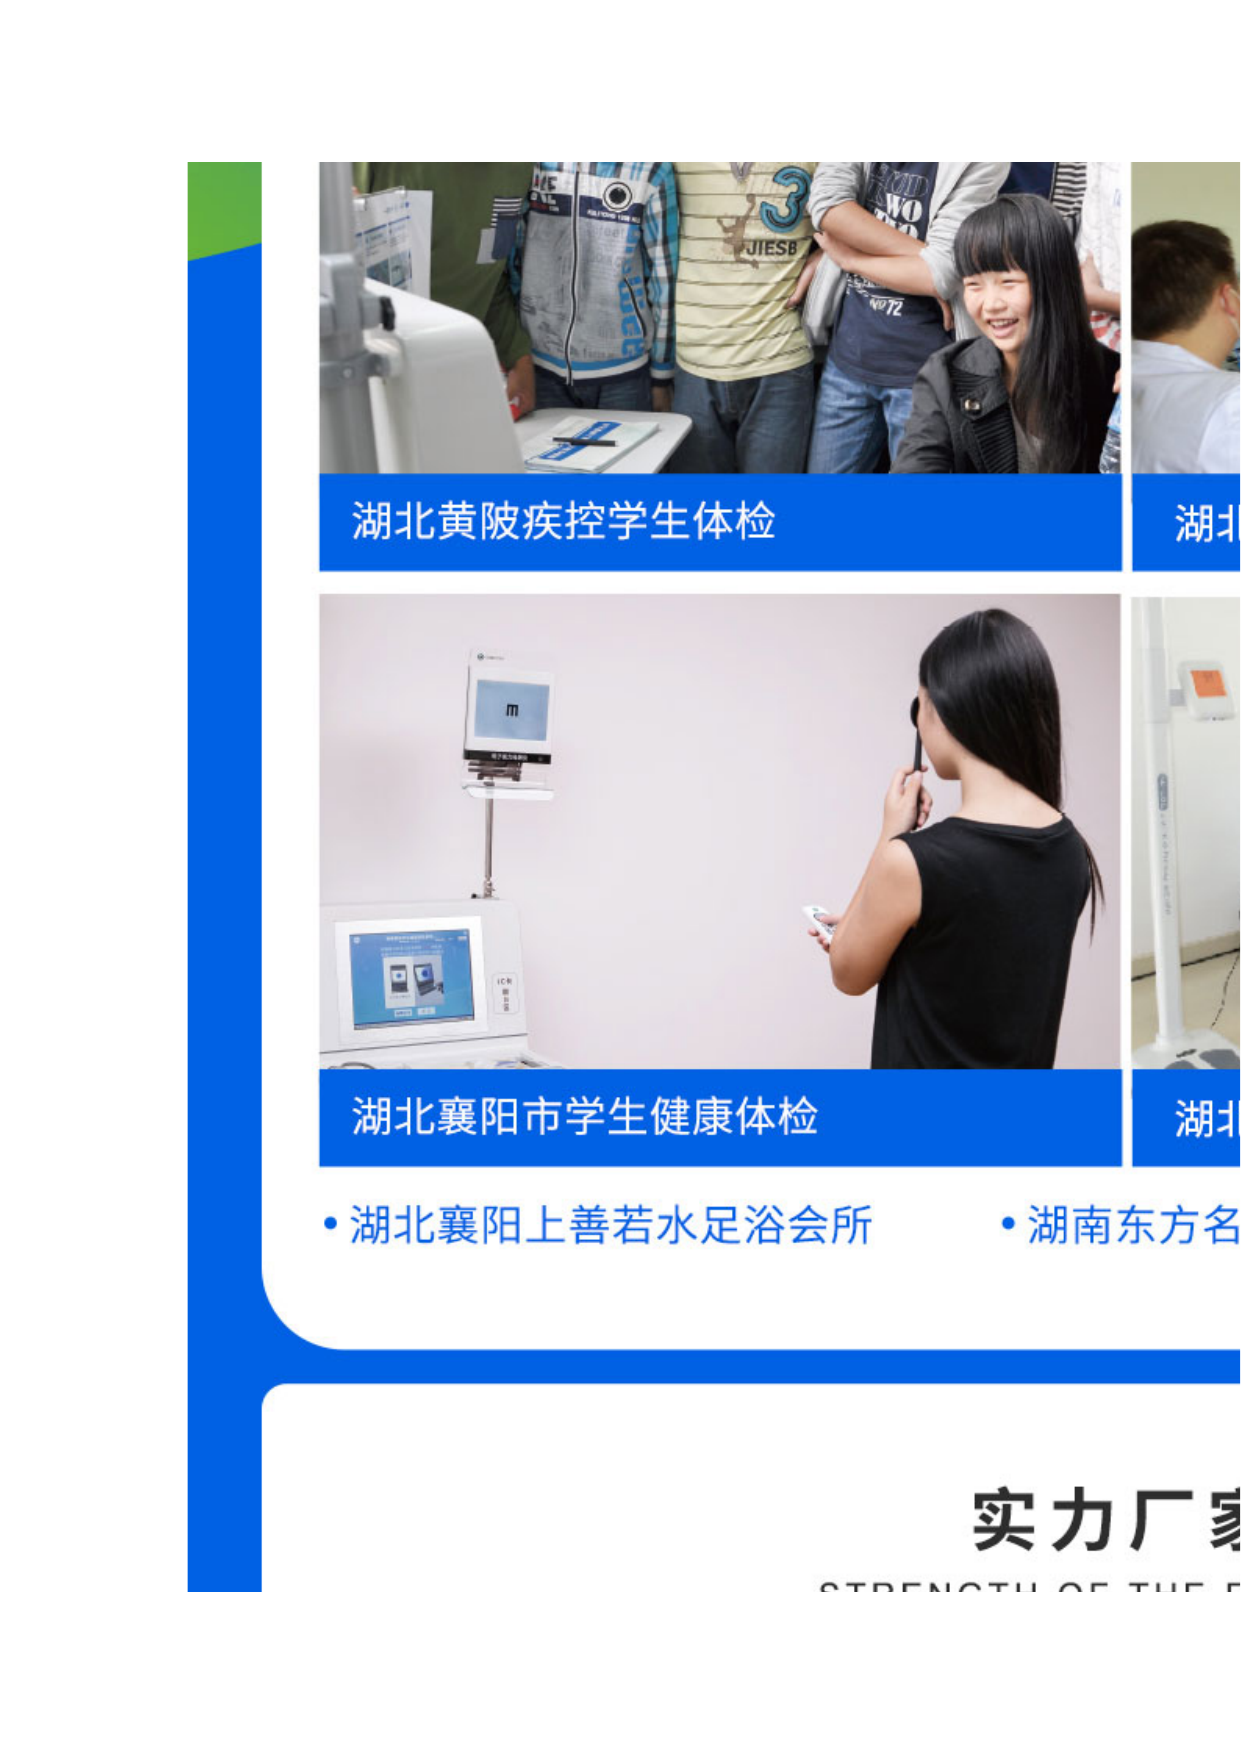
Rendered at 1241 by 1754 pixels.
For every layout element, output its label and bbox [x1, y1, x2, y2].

picture [187, 162, 1241, 1592]
